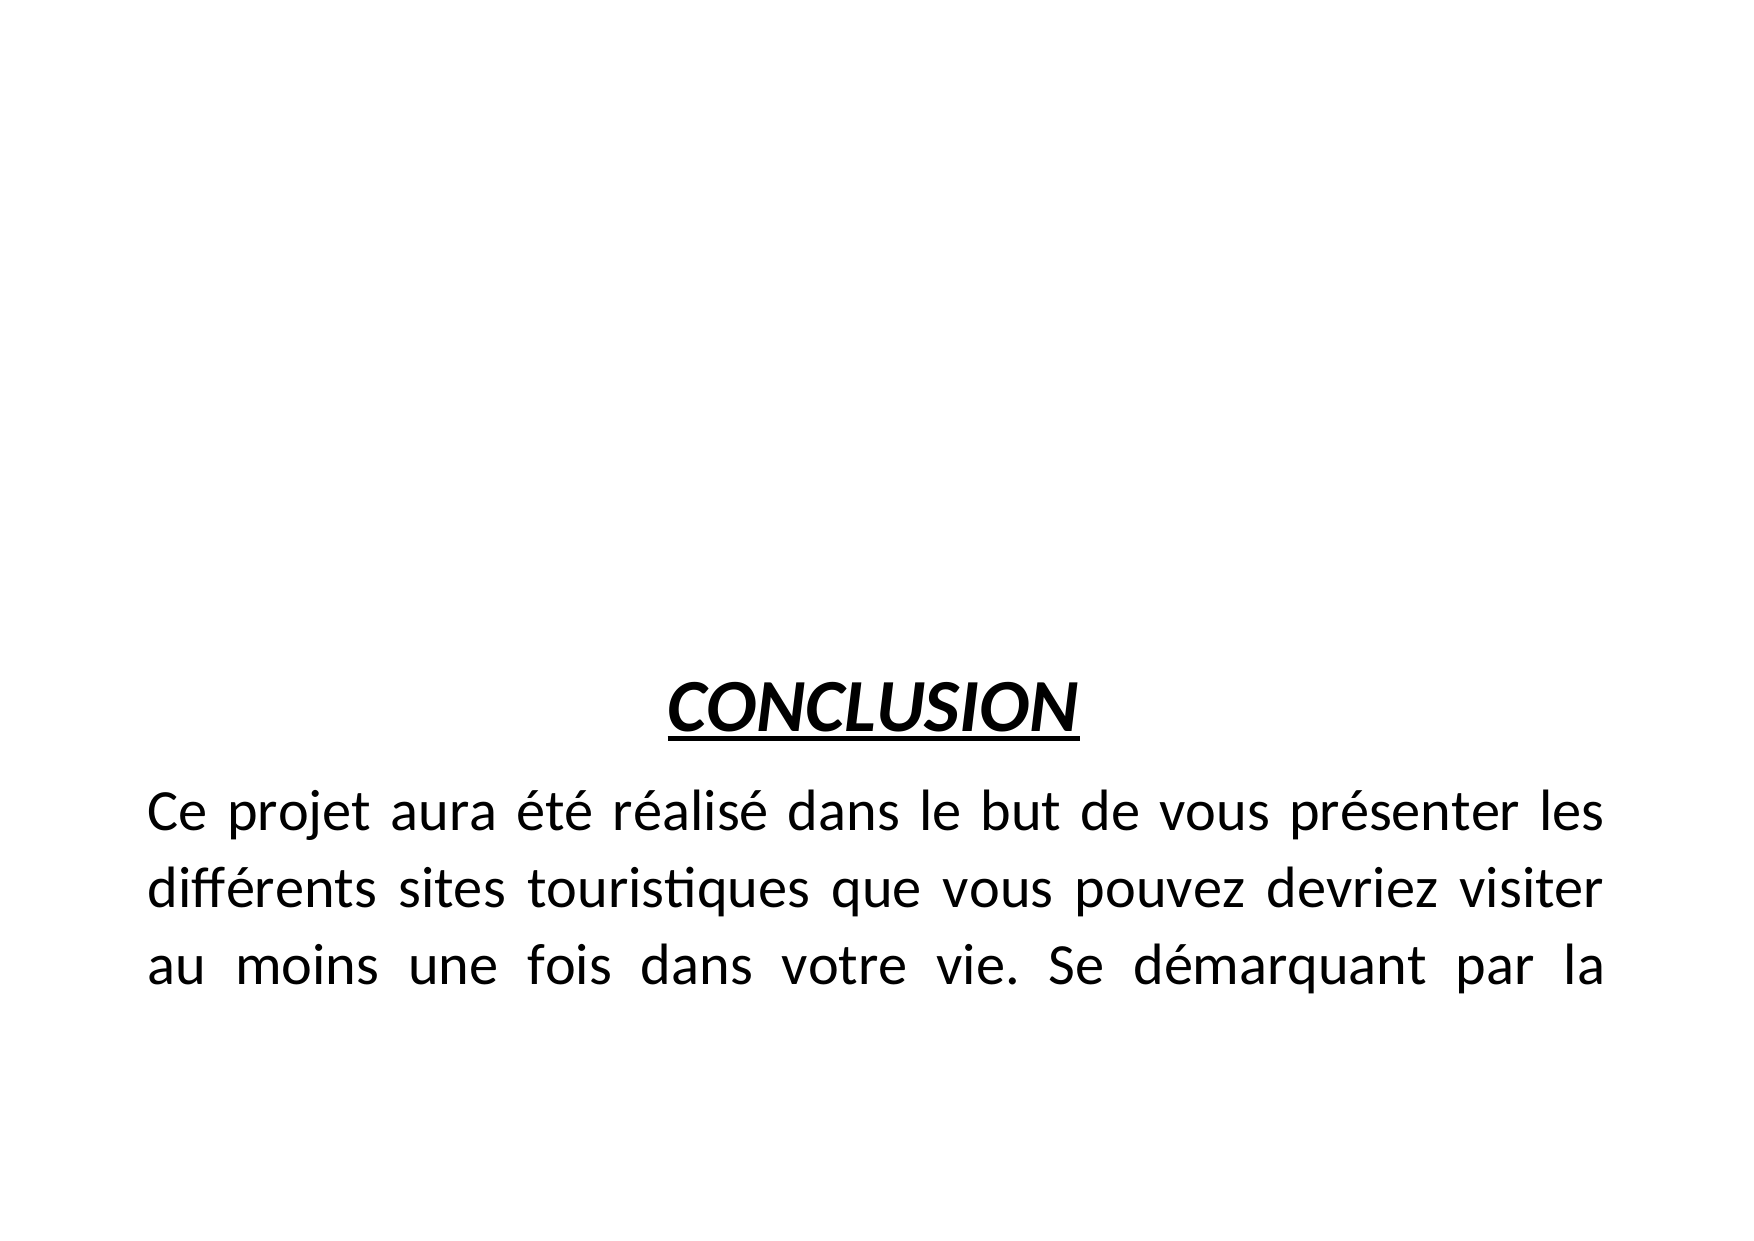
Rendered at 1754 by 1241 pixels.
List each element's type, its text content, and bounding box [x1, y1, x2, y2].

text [148, 774, 1606, 999]
text CONCLUSION [148, 658, 1606, 750]
